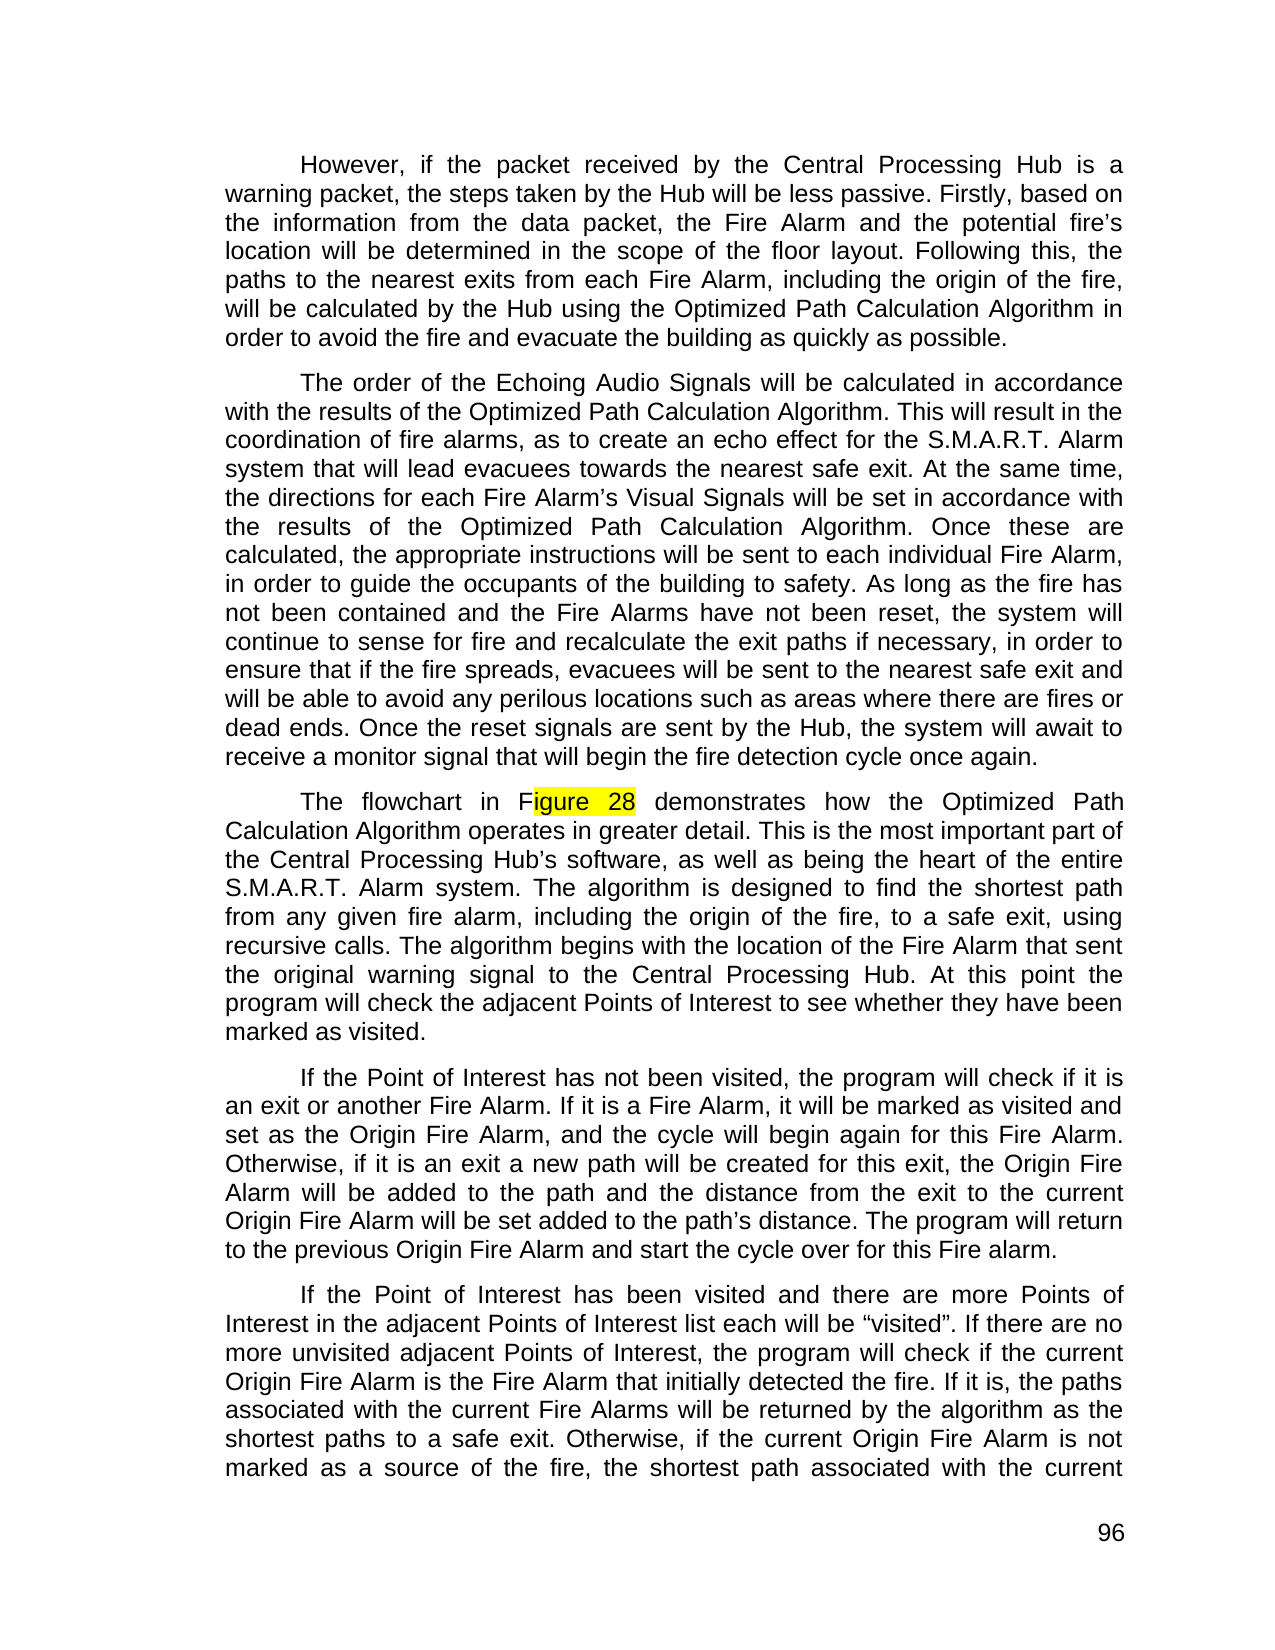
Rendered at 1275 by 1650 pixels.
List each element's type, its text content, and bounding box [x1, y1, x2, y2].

text If the Point of Interest has not been visited, the program will check if it is an exit or another Fire Alarm. If it is a Fire Alarm, it will be marked as visited and set as the Origin Fire Alarm, and the cycle will begin again for this Fire Alarm. Otherwise, if it is an exit a new path will be created for this exit, the Origin Fire Alarm will be added to the path and the distance from the exit to the current Origin Fire Alarm will be set added to the path’s distance. The program will return to the previous Origin Fire Alarm and start the cycle over for this Fire alarm. [225, 1062, 1125, 1264]
text The order of the Echoing Audio Signals will be calculated in accordance with the results of the Optimized Path Calculation Algorithm. This will result in the coordination of fire alarms, as to create an echo effect for the S.M.A.R.T. Alarm system that will lead evacuees towards the nearest safe exit. At the same time, the directions for each Fire Alarm’s Visual Signals will be set in accordance with the results of the Optimized Path Calculation Algorithm. Once these are calculated, the appropriate instructions will be sent to each individual Fire Alarm, in order to guide the occupants of the building to safety. As long as the fire has not been contained and the Fire Alarms have not been reset, the system will continue to sense for fire and recalculate the exit paths if necessary, in order to ensure that if the fire spreads, evacuees will be sent to the nearest safe exit and will be able to avoid any perilous locations such as areas where there are fires or dead ends. Once the reset signals are sent by the Hub, the system will await to receive a monitor signal that will begin the fire detection cycle once again. [225, 368, 1125, 770]
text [225, 1280, 1125, 1482]
text However, if the packet received by the Central Processing Hub is a warning packet, the steps taken by the Hub will be less passive. Firstly, based on the information from the data packet, the Fire Alarm and the potential fire’s location will be determined in the scope of the floor layout. Following this, the paths to the nearest exits from each Fire Alarm, including the origin of the fire, will be calculated by the Hub using the Optimized Path Calculation Algorithm in order to avoid the fire and evacuate the building as quickly as possible. [225, 150, 1125, 351]
text The flowchart in Figure 28 demonstrates how the Optimized Path Calculation Algorithm operates in greater detail. This is the most important part of the Central Processing Hub’s software, as well as being the heart of the entire S.M.A.R.T. Alarm system. The algorithm is designed to find the shortest path from any given fire alarm, including the origin of the fire, to a safe exit, using recursive calls. The algorithm begins with the location of the Fire Alarm that sent the original warning signal to the Central Processing Hub. At this point the program will check the adjacent Points of Interest to see whether they have been marked as visited. [225, 787, 1125, 1046]
